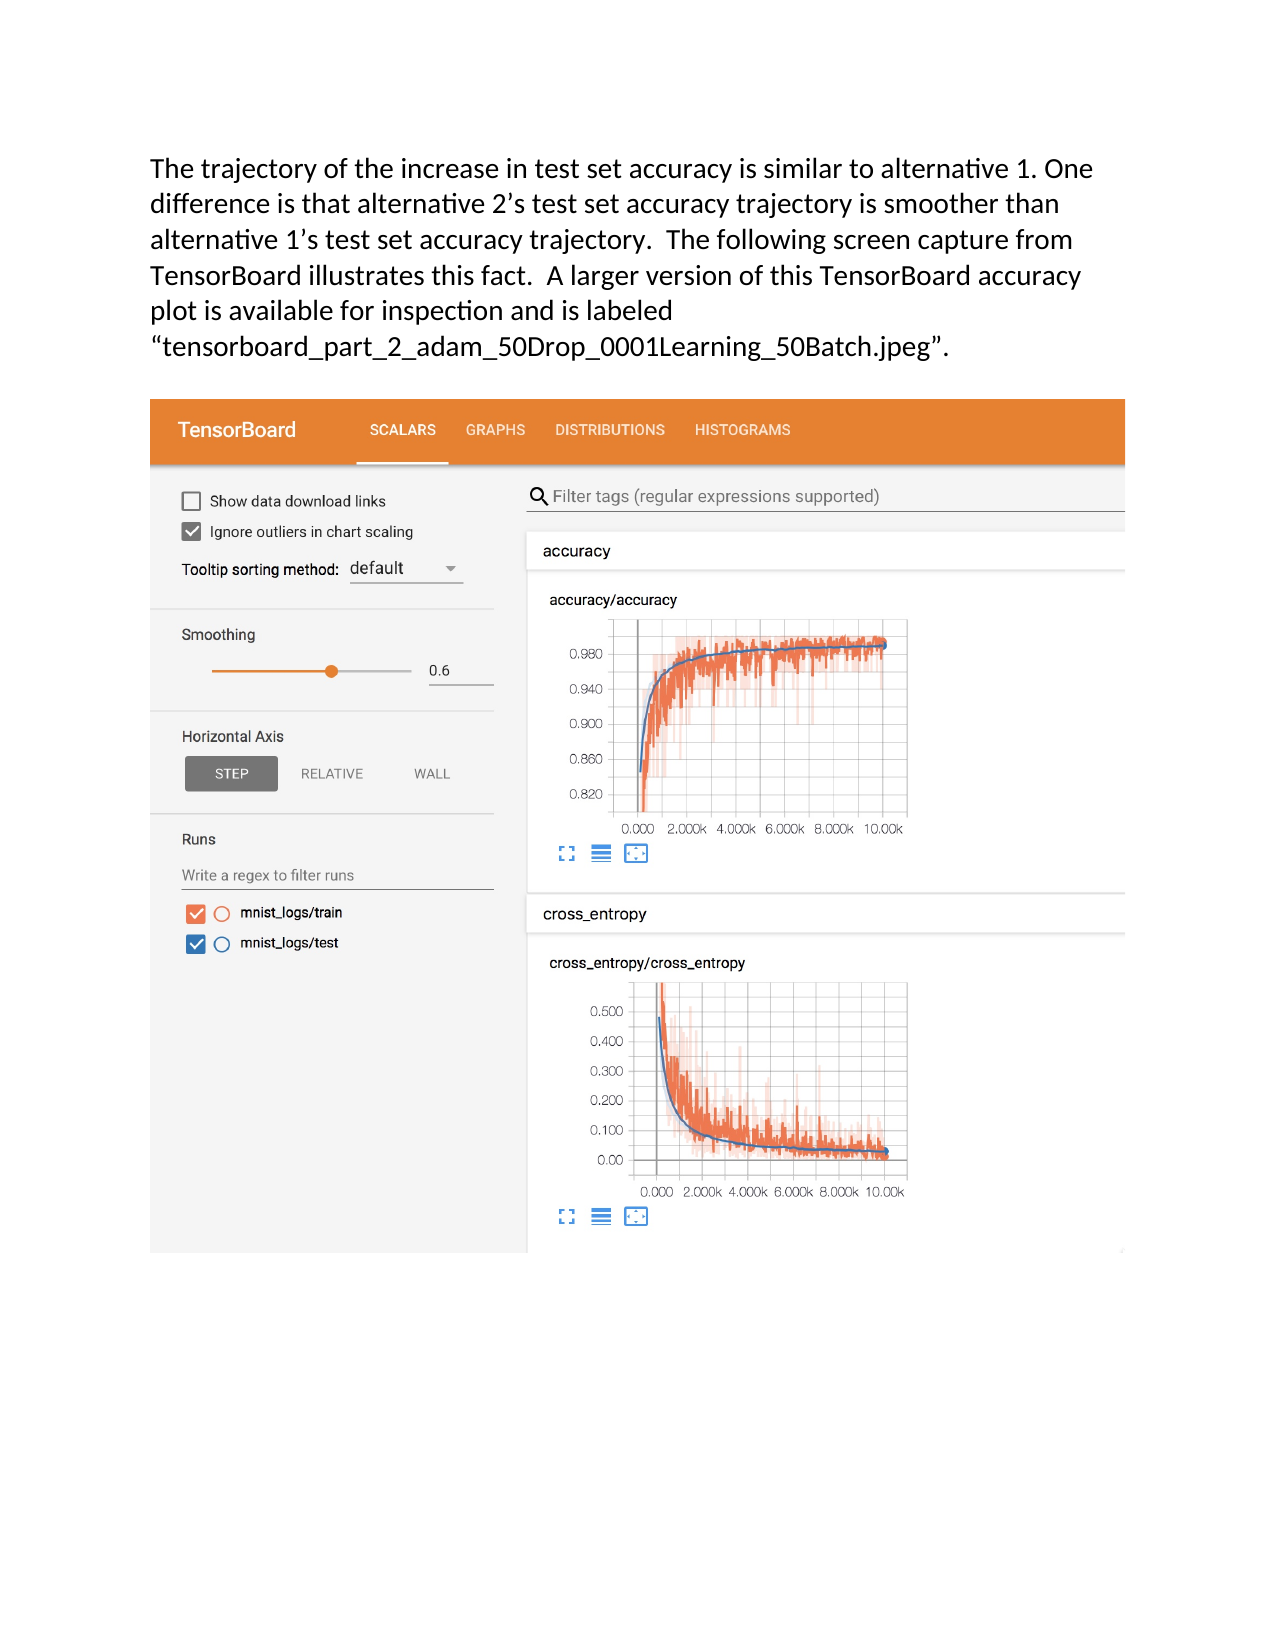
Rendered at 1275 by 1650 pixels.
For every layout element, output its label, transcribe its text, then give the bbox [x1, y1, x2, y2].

picture [150, 399, 1125, 1253]
text The trajectory of the increase in test set accuracy is similar to alternative 1. One difference is that alternative 2’s test set accuracy trajectory is smoother than alternative 1’s test set accuracy trajectory. The following screen capture from TensorBoard illustrates this fact. A larger version of this TensorBoard accuracy plot is available for inspection and is labeled “tensorboard_part_2_adam_50Drop_0001Learning_50Batch.jpeg”. [150, 150, 1125, 364]
